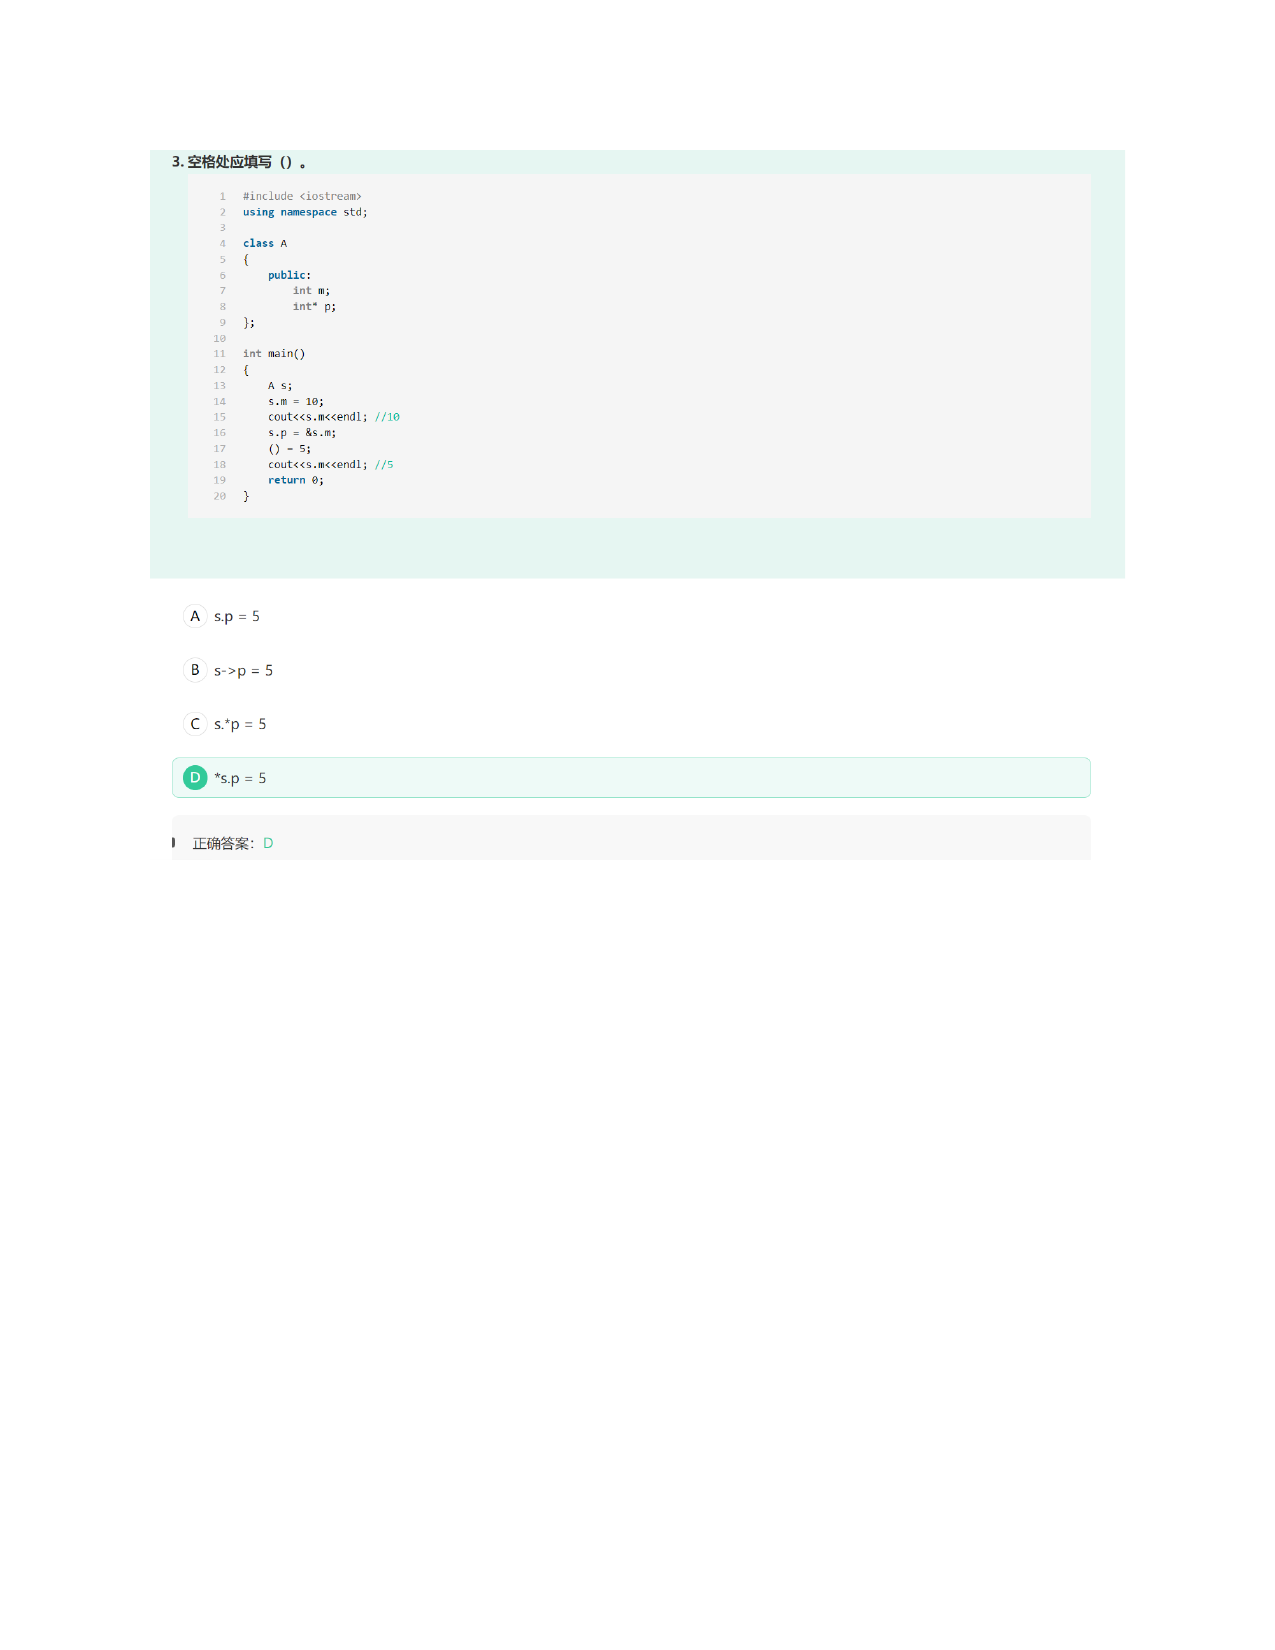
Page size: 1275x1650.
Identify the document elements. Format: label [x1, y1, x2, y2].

picture [150, 150, 1125, 860]
